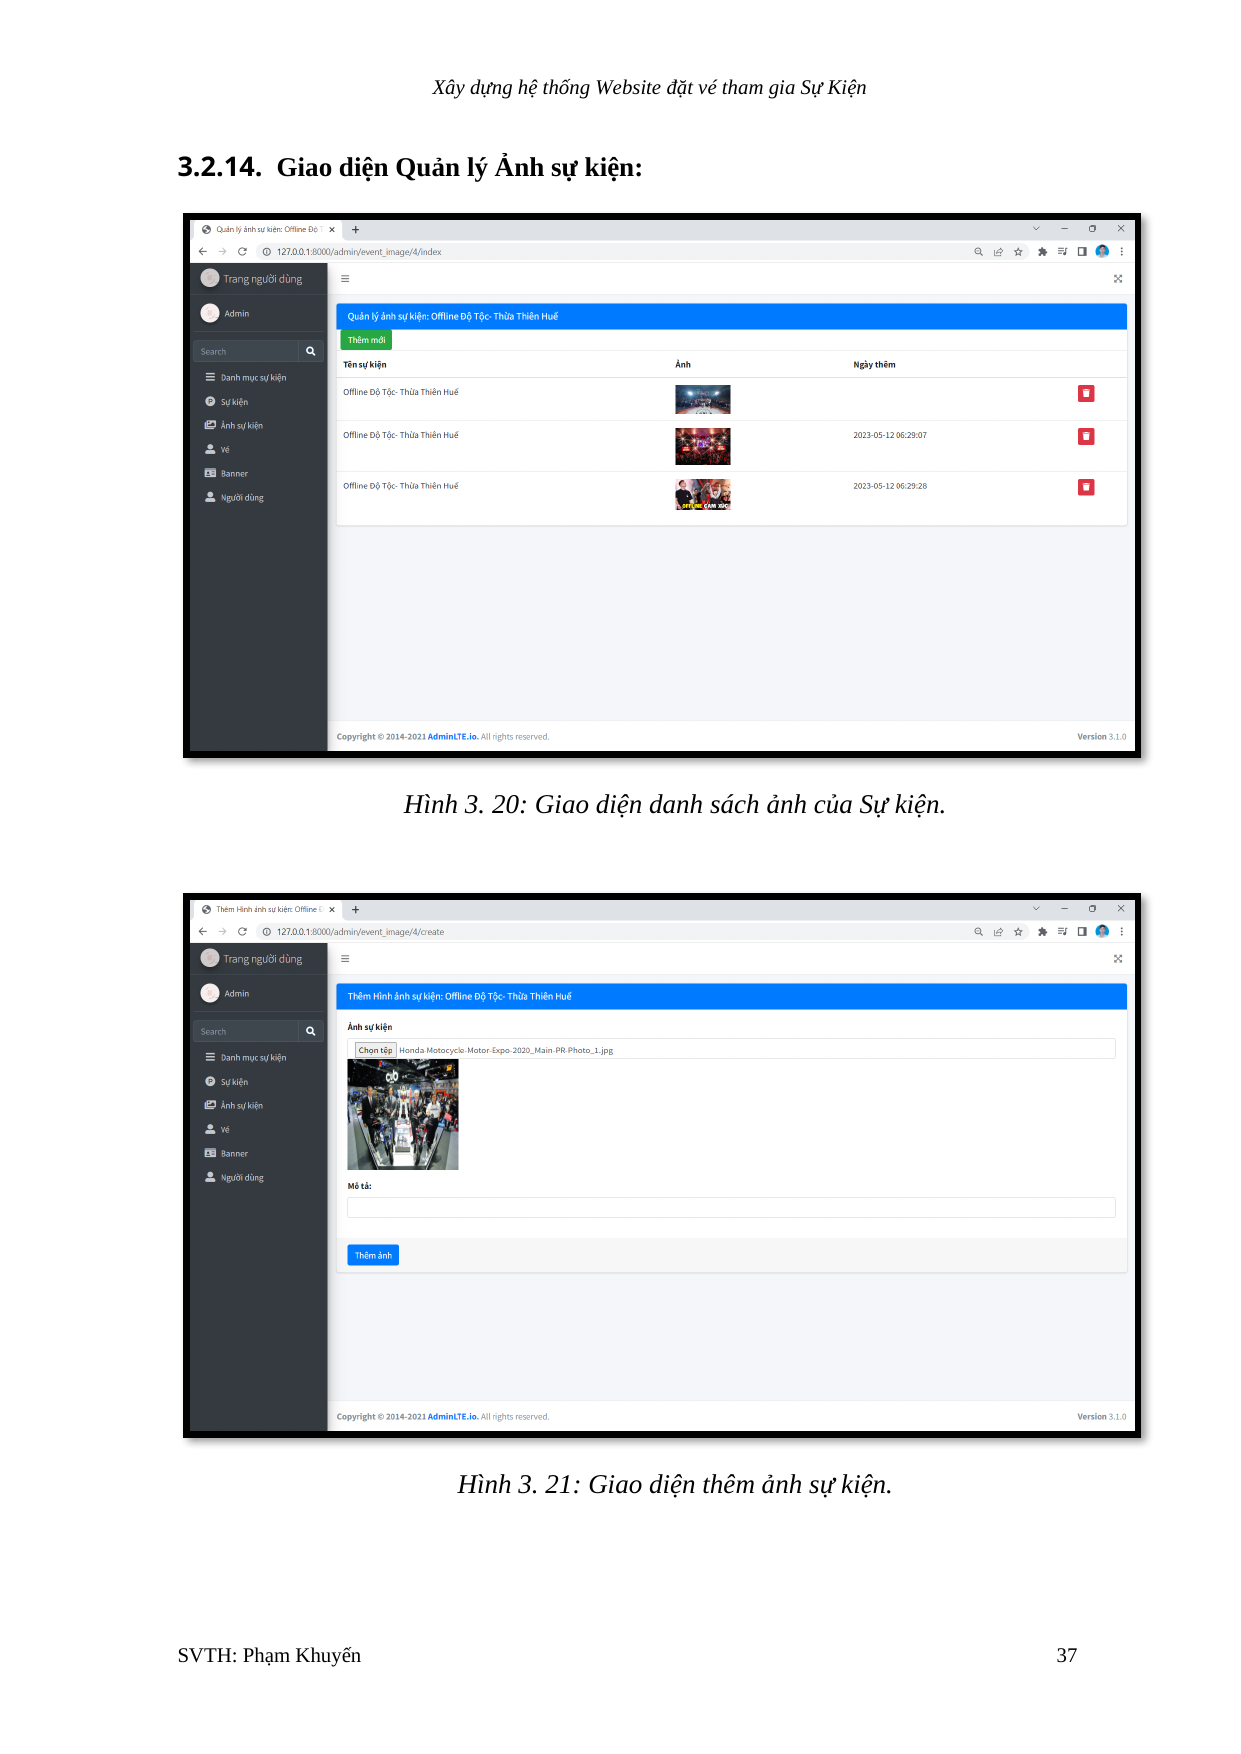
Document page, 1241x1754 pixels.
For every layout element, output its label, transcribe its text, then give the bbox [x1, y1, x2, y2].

text Hình 3. 20: Giao diện danh sách ảnh của Sự kiện. [177, 788, 1122, 819]
picture [190, 220, 1135, 751]
text Hình 3. 21: Giao diện thêm ảnh sự kiện. [177, 1468, 1122, 1499]
subtitle Giao diện Quản lý Ảnh sự kiện: [177, 148, 1122, 184]
picture [190, 900, 1135, 1431]
